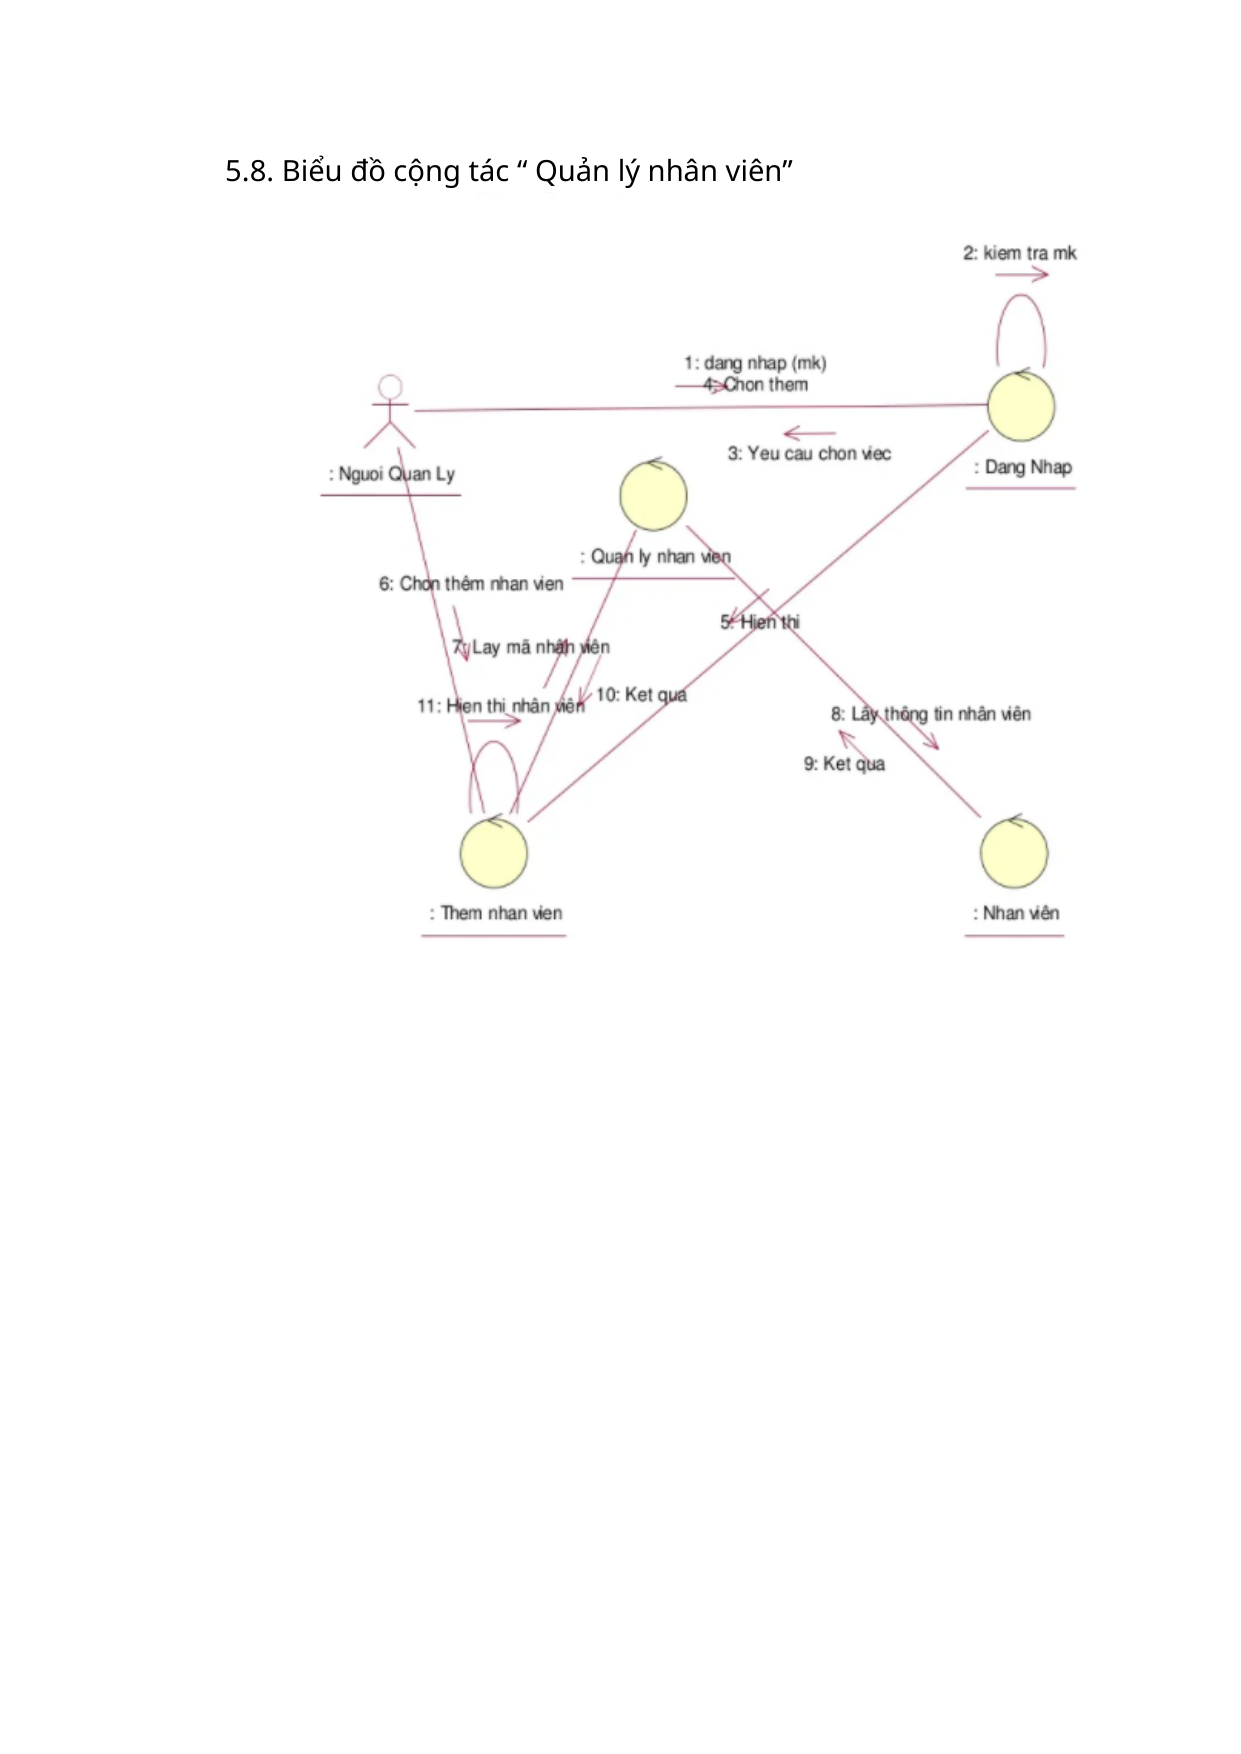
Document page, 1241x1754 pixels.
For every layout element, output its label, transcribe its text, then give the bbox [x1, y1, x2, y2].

subtitle 5.8. Biểu đồ cộng tác “ Quản lý nhân viên” [225, 150, 1090, 190]
picture [225, 192, 1165, 958]
